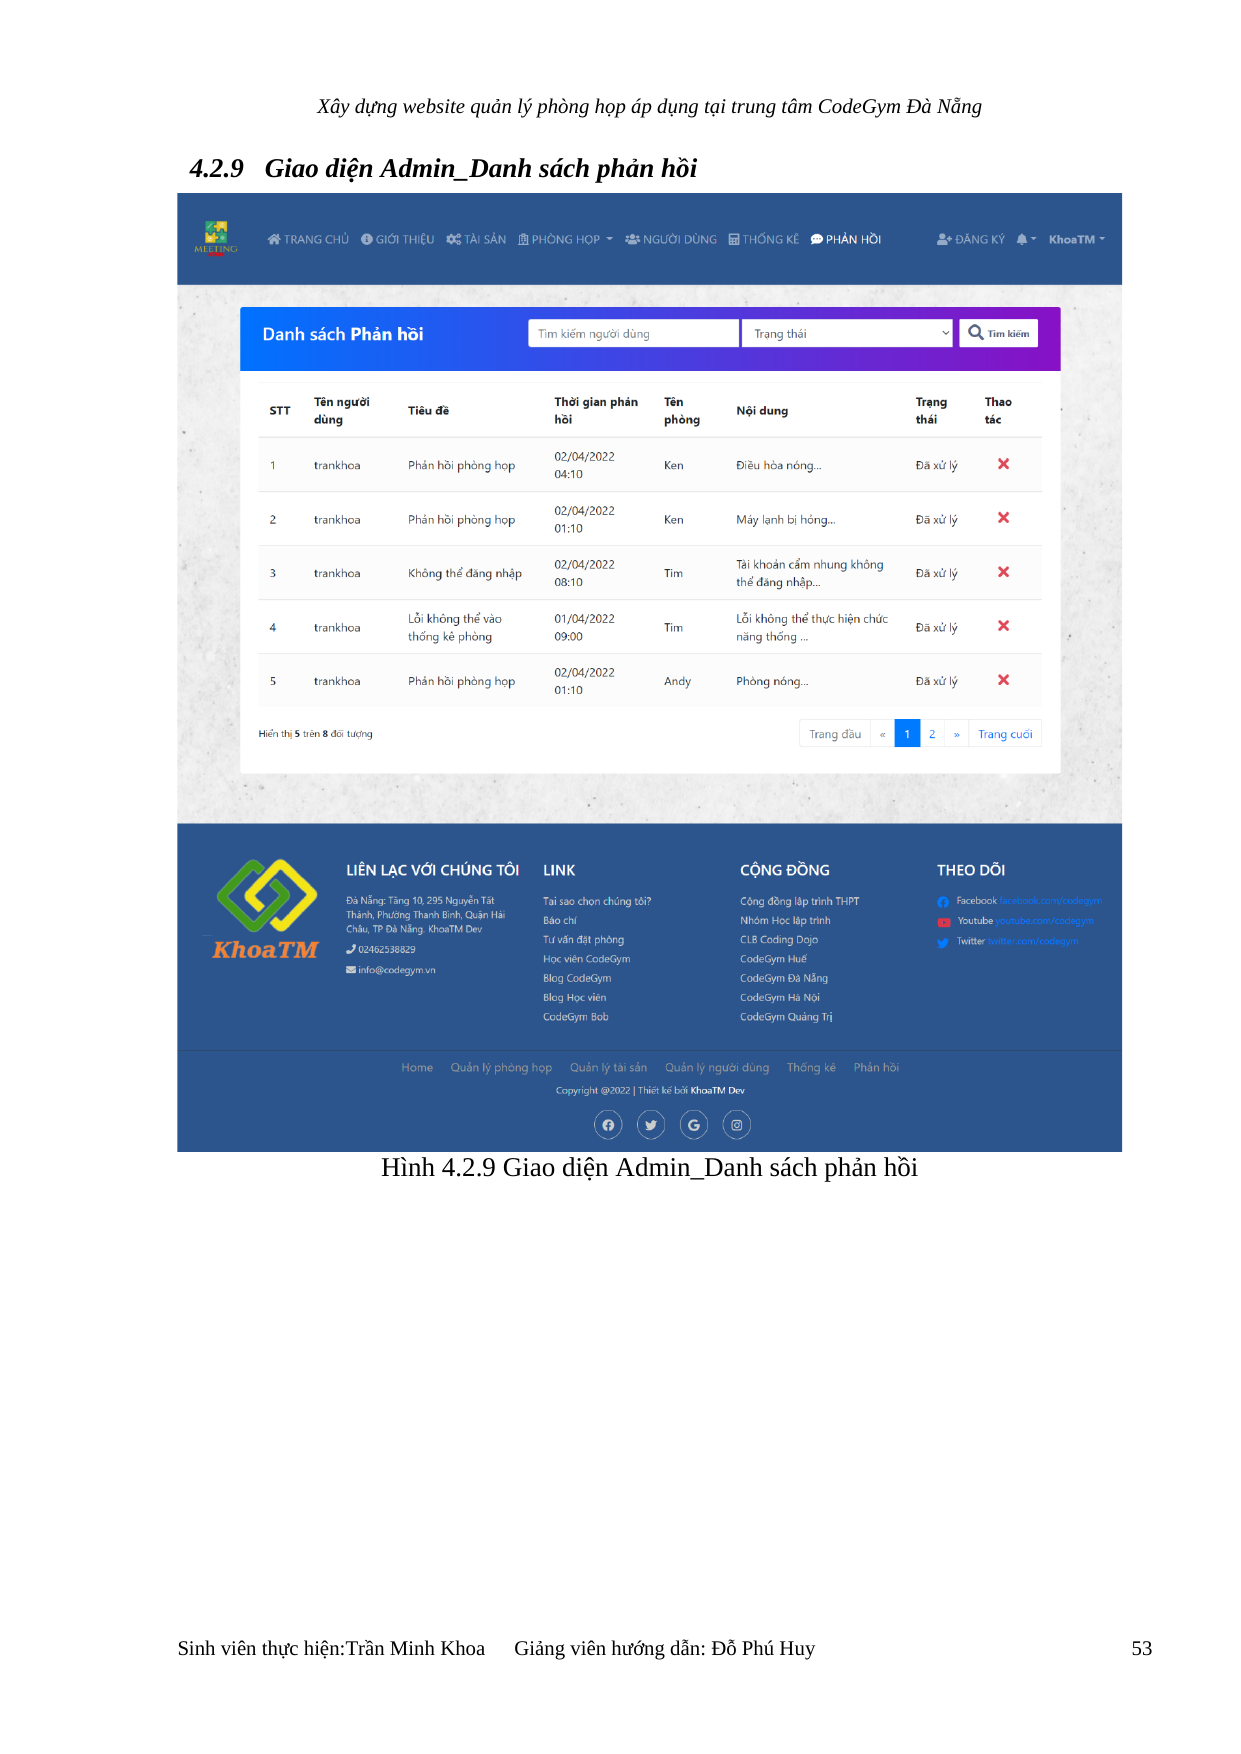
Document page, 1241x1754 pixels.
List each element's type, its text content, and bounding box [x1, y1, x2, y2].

picture [177, 193, 1123, 1152]
text Hình 4.2.9 Giao diện Admin_Danh sách phản hồi [177, 1152, 1122, 1182]
list 4.2.9 Giao diện Admin_Danh sách phản hồi [189, 153, 1122, 184]
